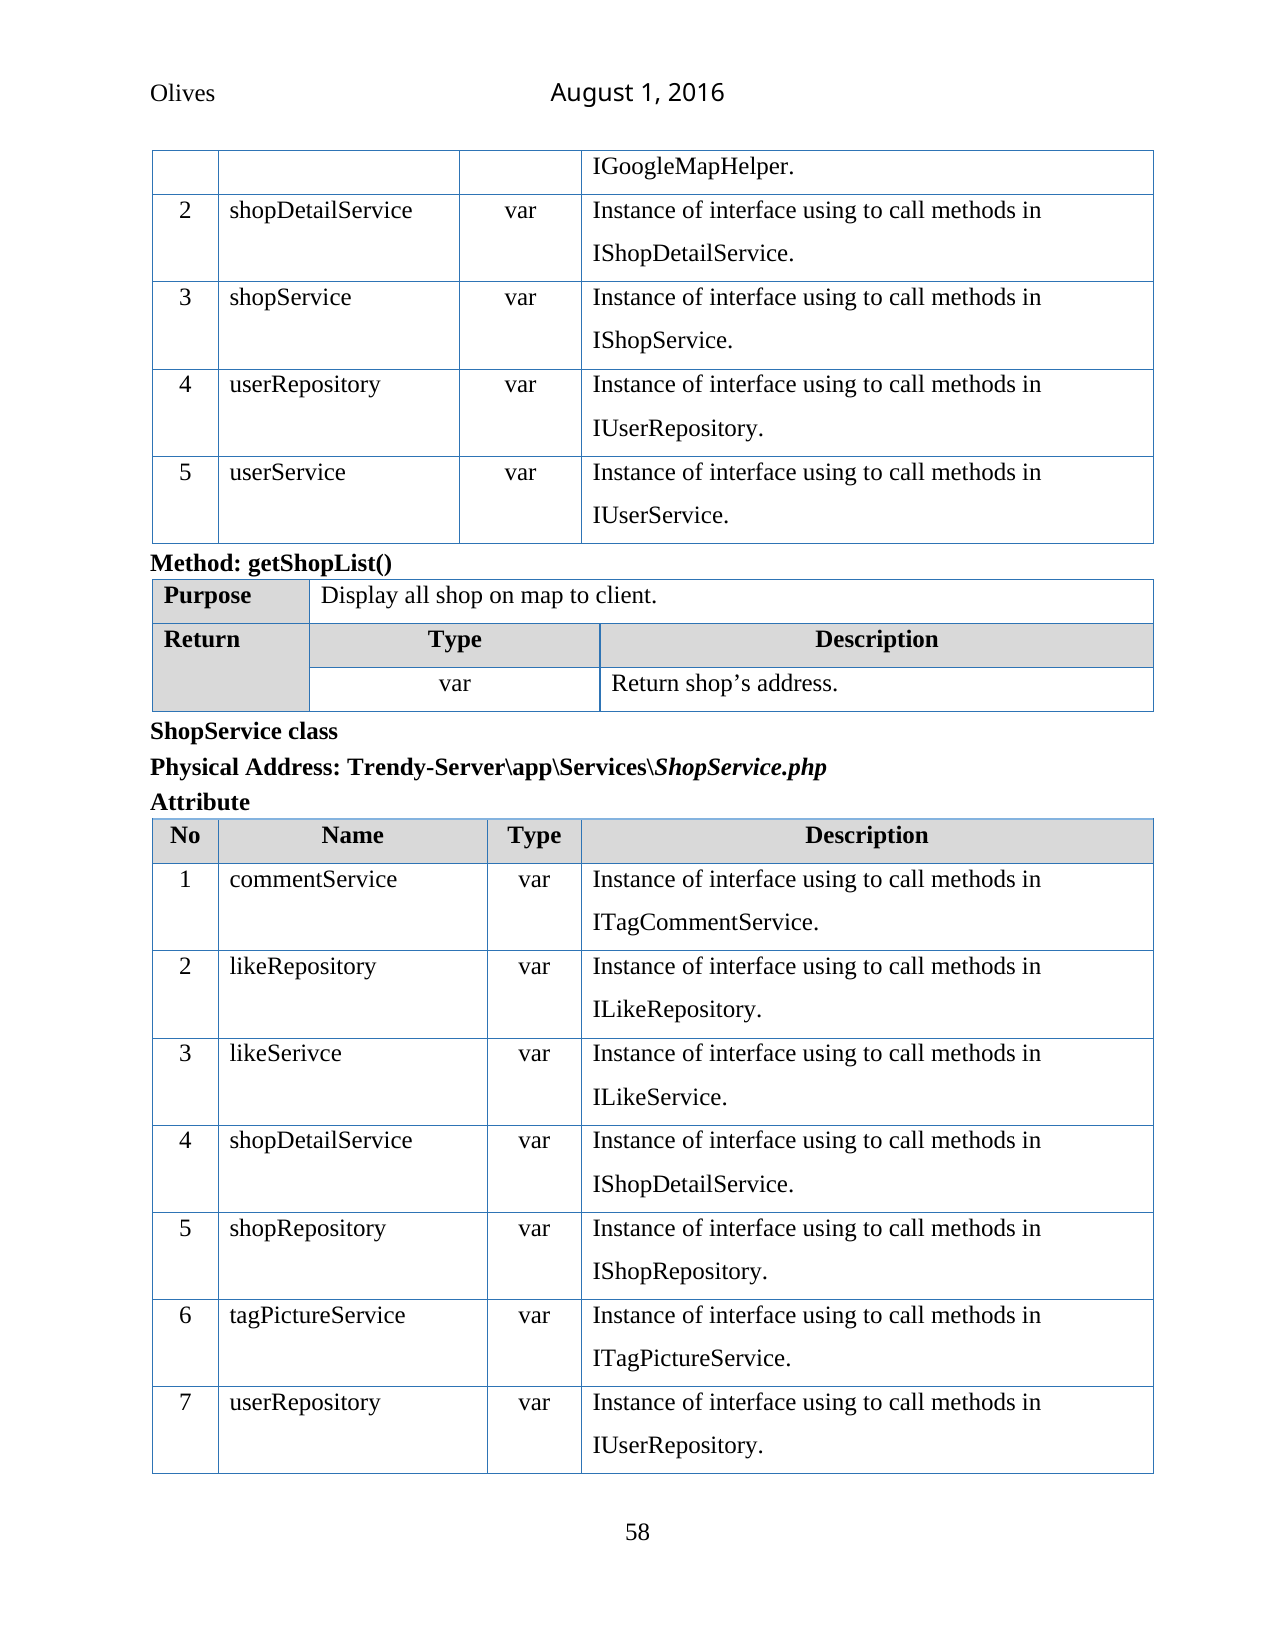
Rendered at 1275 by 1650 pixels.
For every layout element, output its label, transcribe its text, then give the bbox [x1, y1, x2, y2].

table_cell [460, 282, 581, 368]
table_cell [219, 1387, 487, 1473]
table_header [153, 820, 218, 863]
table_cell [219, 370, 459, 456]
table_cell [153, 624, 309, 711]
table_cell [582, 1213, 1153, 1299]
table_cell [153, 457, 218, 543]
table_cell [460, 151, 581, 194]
subtitle Physical Address: Trendy-Server\app\Services\ShopService.php [150, 752, 1125, 780]
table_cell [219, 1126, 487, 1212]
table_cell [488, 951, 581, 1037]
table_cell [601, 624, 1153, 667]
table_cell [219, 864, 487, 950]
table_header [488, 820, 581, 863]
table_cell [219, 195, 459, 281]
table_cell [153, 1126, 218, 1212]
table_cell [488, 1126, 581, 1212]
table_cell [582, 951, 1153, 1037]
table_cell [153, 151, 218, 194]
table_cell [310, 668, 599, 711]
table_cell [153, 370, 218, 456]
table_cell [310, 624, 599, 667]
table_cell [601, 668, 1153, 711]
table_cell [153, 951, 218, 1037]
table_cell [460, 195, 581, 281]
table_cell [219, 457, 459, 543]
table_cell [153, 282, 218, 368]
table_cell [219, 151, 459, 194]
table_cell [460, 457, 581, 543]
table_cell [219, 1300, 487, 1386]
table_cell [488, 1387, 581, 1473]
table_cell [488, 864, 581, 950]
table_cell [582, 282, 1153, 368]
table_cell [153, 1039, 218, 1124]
subtitle Method: getShopList() [150, 548, 1125, 577]
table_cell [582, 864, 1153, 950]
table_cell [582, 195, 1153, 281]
subtitle ShopService class [150, 716, 1125, 745]
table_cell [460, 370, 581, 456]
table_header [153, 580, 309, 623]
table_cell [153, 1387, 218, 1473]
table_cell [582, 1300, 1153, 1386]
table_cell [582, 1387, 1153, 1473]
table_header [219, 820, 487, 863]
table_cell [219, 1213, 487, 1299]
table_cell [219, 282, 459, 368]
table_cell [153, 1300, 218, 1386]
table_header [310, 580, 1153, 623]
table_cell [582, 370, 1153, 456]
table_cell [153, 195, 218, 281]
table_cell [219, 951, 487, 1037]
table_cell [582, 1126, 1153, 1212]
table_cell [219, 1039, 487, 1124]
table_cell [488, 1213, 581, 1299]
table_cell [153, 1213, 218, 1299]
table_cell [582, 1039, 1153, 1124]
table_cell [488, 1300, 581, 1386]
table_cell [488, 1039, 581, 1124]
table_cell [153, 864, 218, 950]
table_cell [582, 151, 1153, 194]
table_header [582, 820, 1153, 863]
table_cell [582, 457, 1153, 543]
subtitle Attribute [150, 787, 1125, 816]
